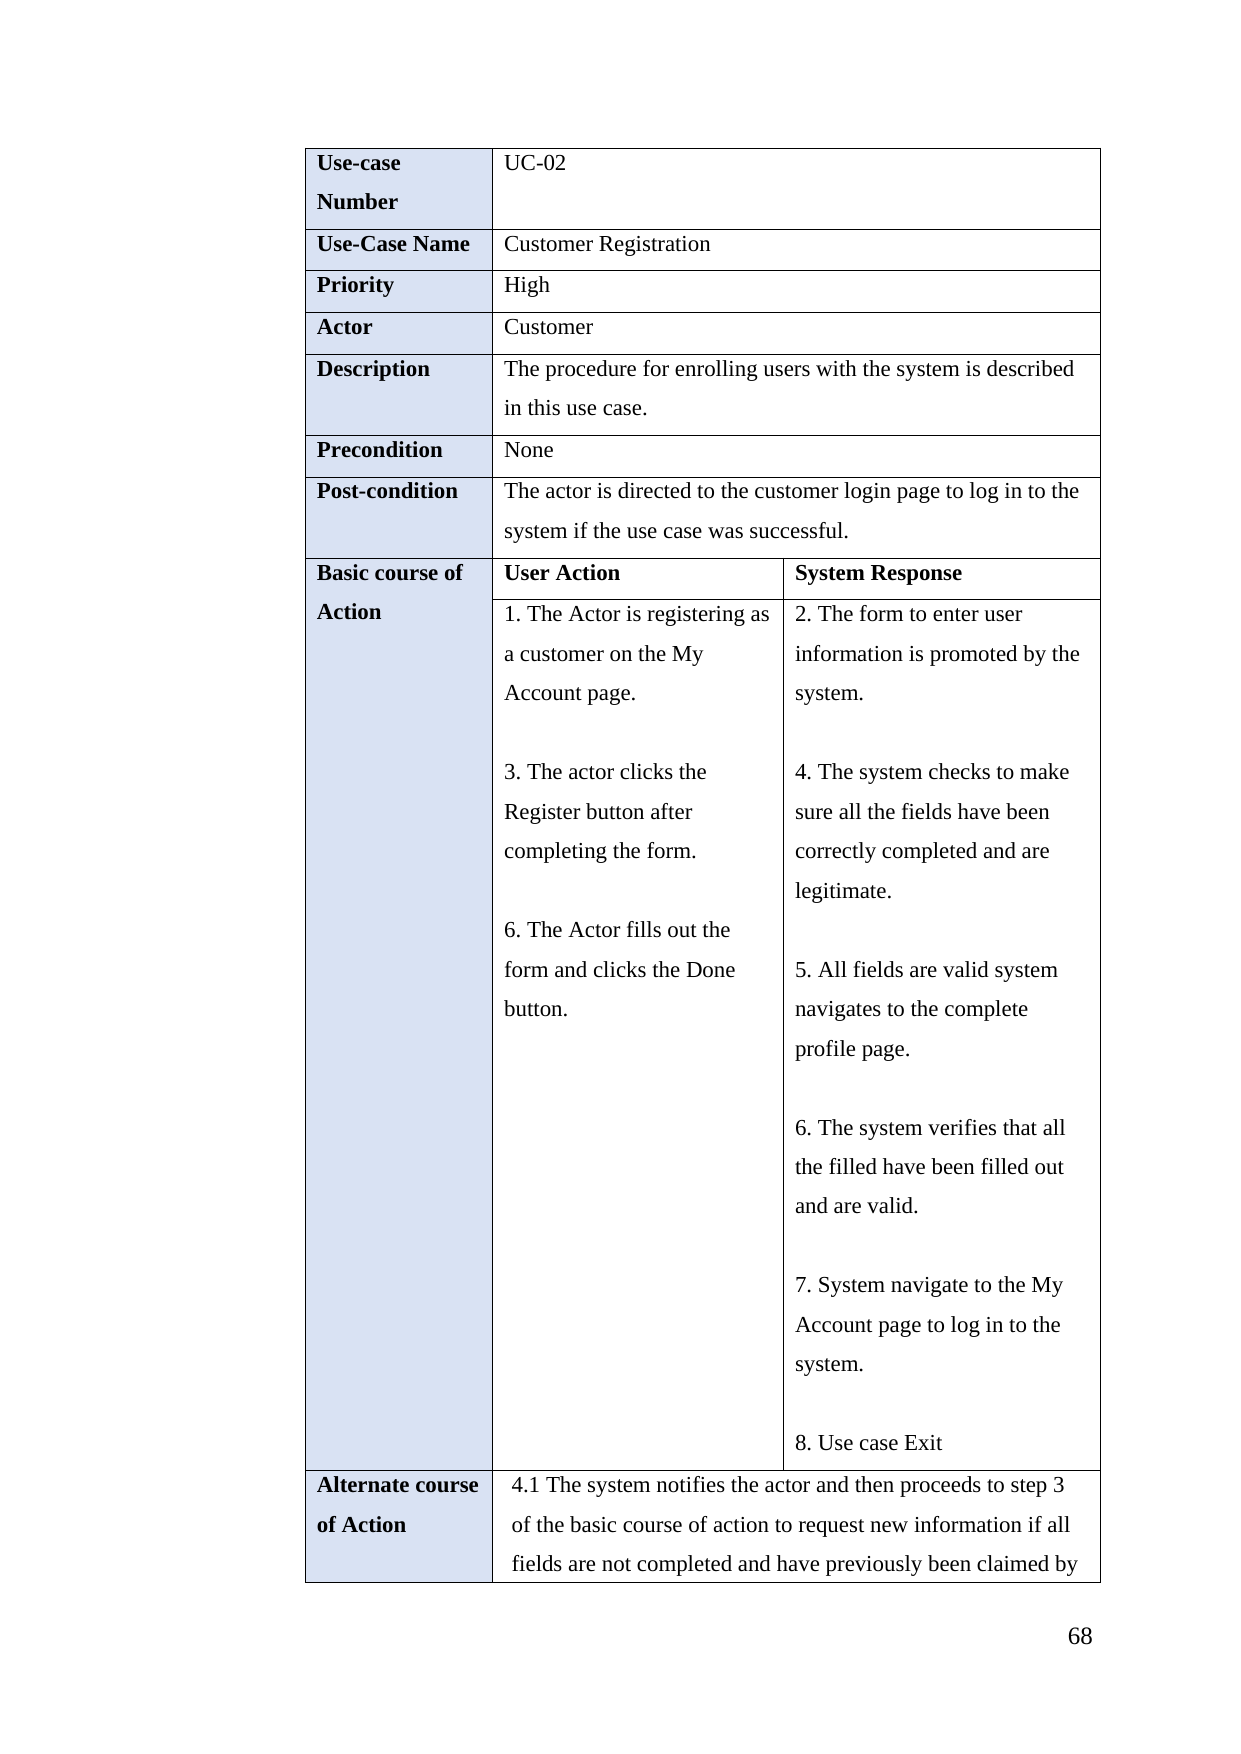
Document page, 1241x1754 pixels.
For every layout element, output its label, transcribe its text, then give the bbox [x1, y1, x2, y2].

table_cell Precondition [306, 436, 492, 477]
table_cell User Action [493, 559, 783, 599]
table_header UC-02 [493, 149, 1100, 229]
table_cell The procedure for enrolling users with the system is described in this use case. [493, 355, 1100, 435]
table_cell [493, 1471, 1100, 1582]
table_cell None [493, 436, 1100, 477]
table_cell 2. The form to enter user information is promoted by the system. 4. The system checks to make sure all the fields have been correctly completed and are legitimate. 5. All fields are valid system navigates to the complete profile page. 6. The system verifies that all the filled have been filled out and are valid. 7. System navigate to the My Account page to log in to the system. 8. Use case Exit [784, 600, 1100, 1470]
table_cell System Response [784, 559, 1100, 599]
table_cell Post-condition [306, 478, 492, 558]
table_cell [306, 1471, 492, 1582]
table_cell Description [306, 355, 492, 435]
table_cell Customer Registration [493, 230, 1100, 270]
table_cell The actor is directed to the customer login page to log in to the system if the use case was successful. [493, 478, 1100, 558]
table_cell High [493, 271, 1100, 312]
table_header Use-case Number [306, 149, 492, 229]
table_cell Priority [306, 271, 492, 312]
table_cell 1. The Actor is registering as a customer on the My Account page. 3. The actor clicks the Register button after completing the form. 6. The Actor fills out the form and clicks the Done button. [493, 600, 783, 1470]
table_cell Actor [306, 313, 492, 354]
table_cell Basic course of Action [306, 559, 492, 1470]
table_cell Customer [493, 313, 1100, 354]
table_cell Use-Case Name [306, 230, 492, 270]
